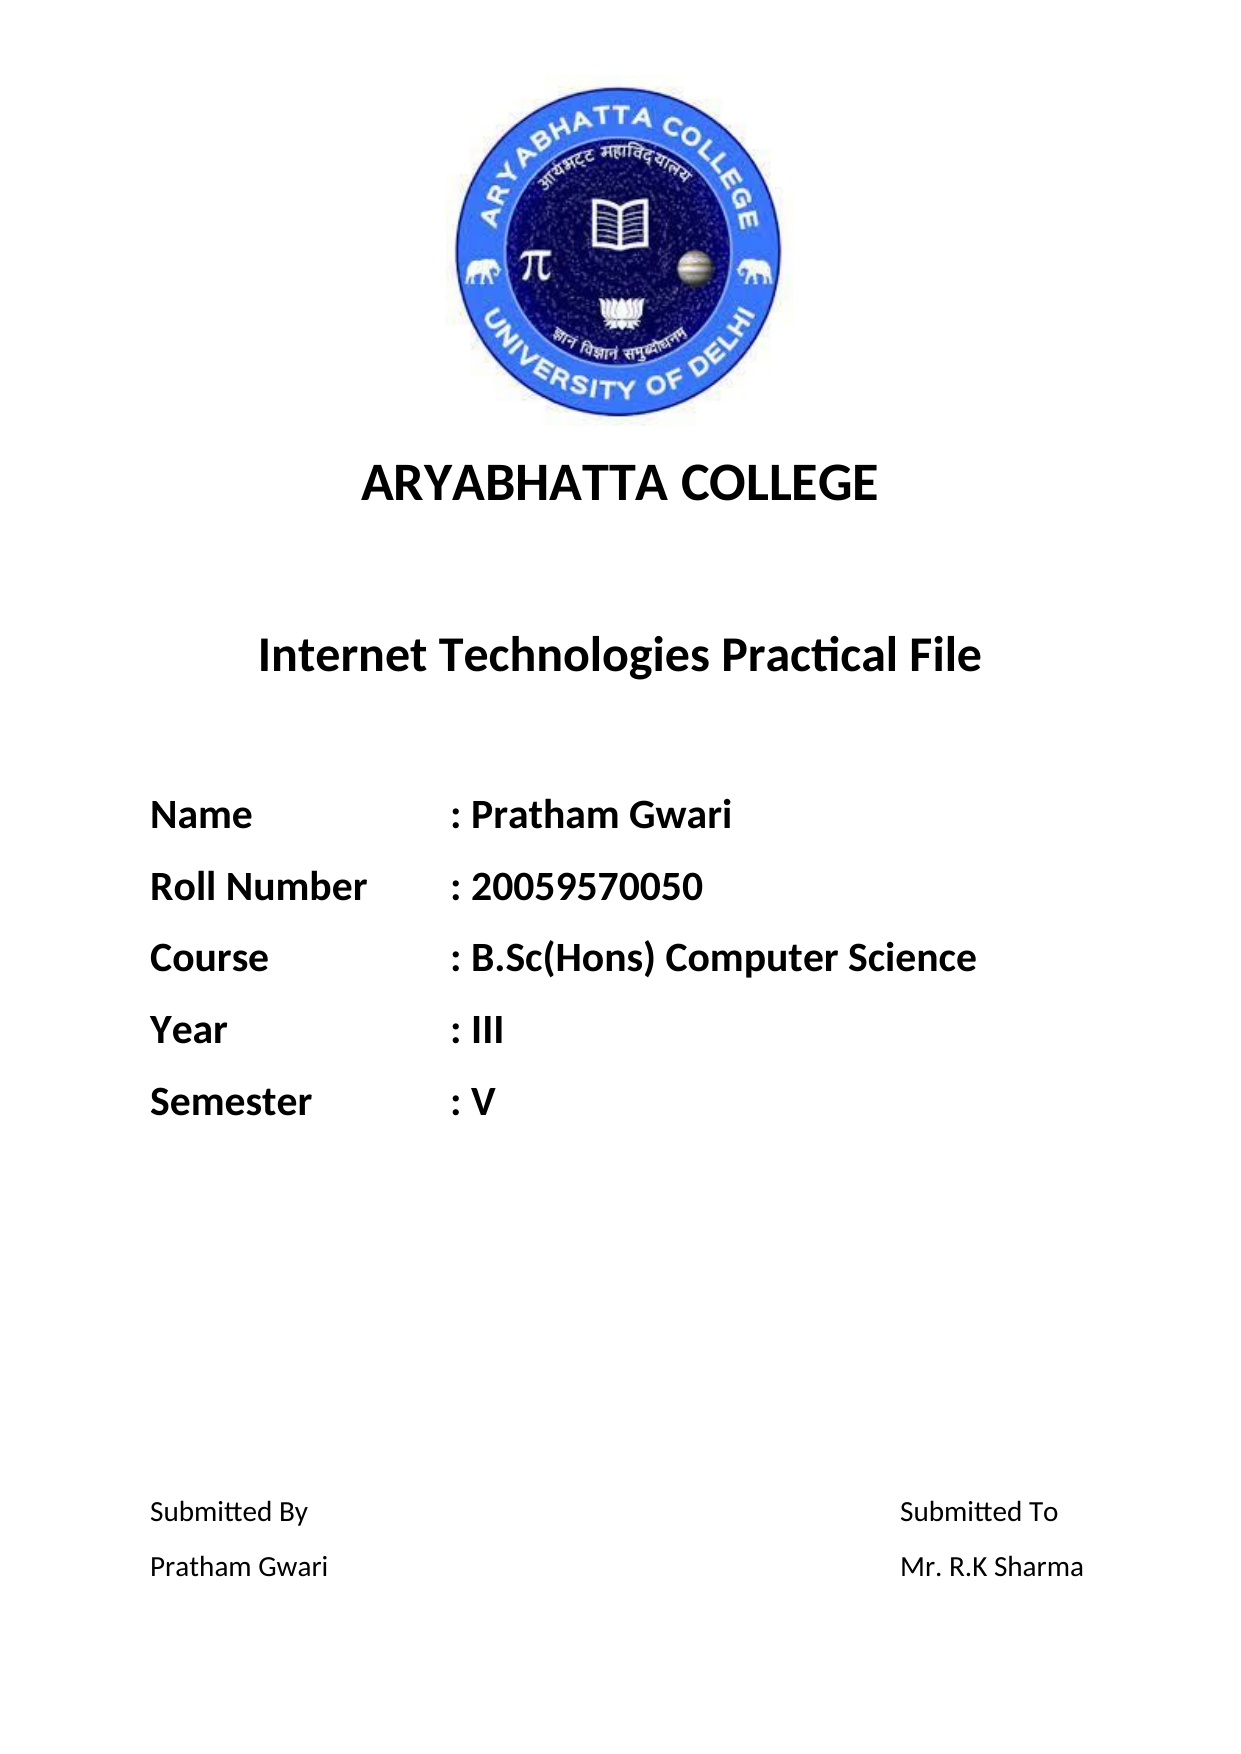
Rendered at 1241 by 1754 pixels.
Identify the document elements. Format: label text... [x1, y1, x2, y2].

text Name : Pratham Gwari [150, 788, 1165, 839]
text Semester : V [150, 1074, 1165, 1125]
text Submitted By Submitted To [75, 1493, 1165, 1529]
text Roll Number : 20059570050 [150, 860, 1165, 911]
text ARYABHATTA COLLEGE [75, 447, 1165, 513]
text Pratham Gwari Mr. R.K Sharma [75, 1548, 1165, 1584]
text Year : III [150, 1003, 1165, 1054]
text Course : B.Sc(Hons) Computer Science [150, 931, 1165, 982]
picture [446, 75, 794, 429]
text Internet Technologies Practical File [75, 623, 1165, 684]
